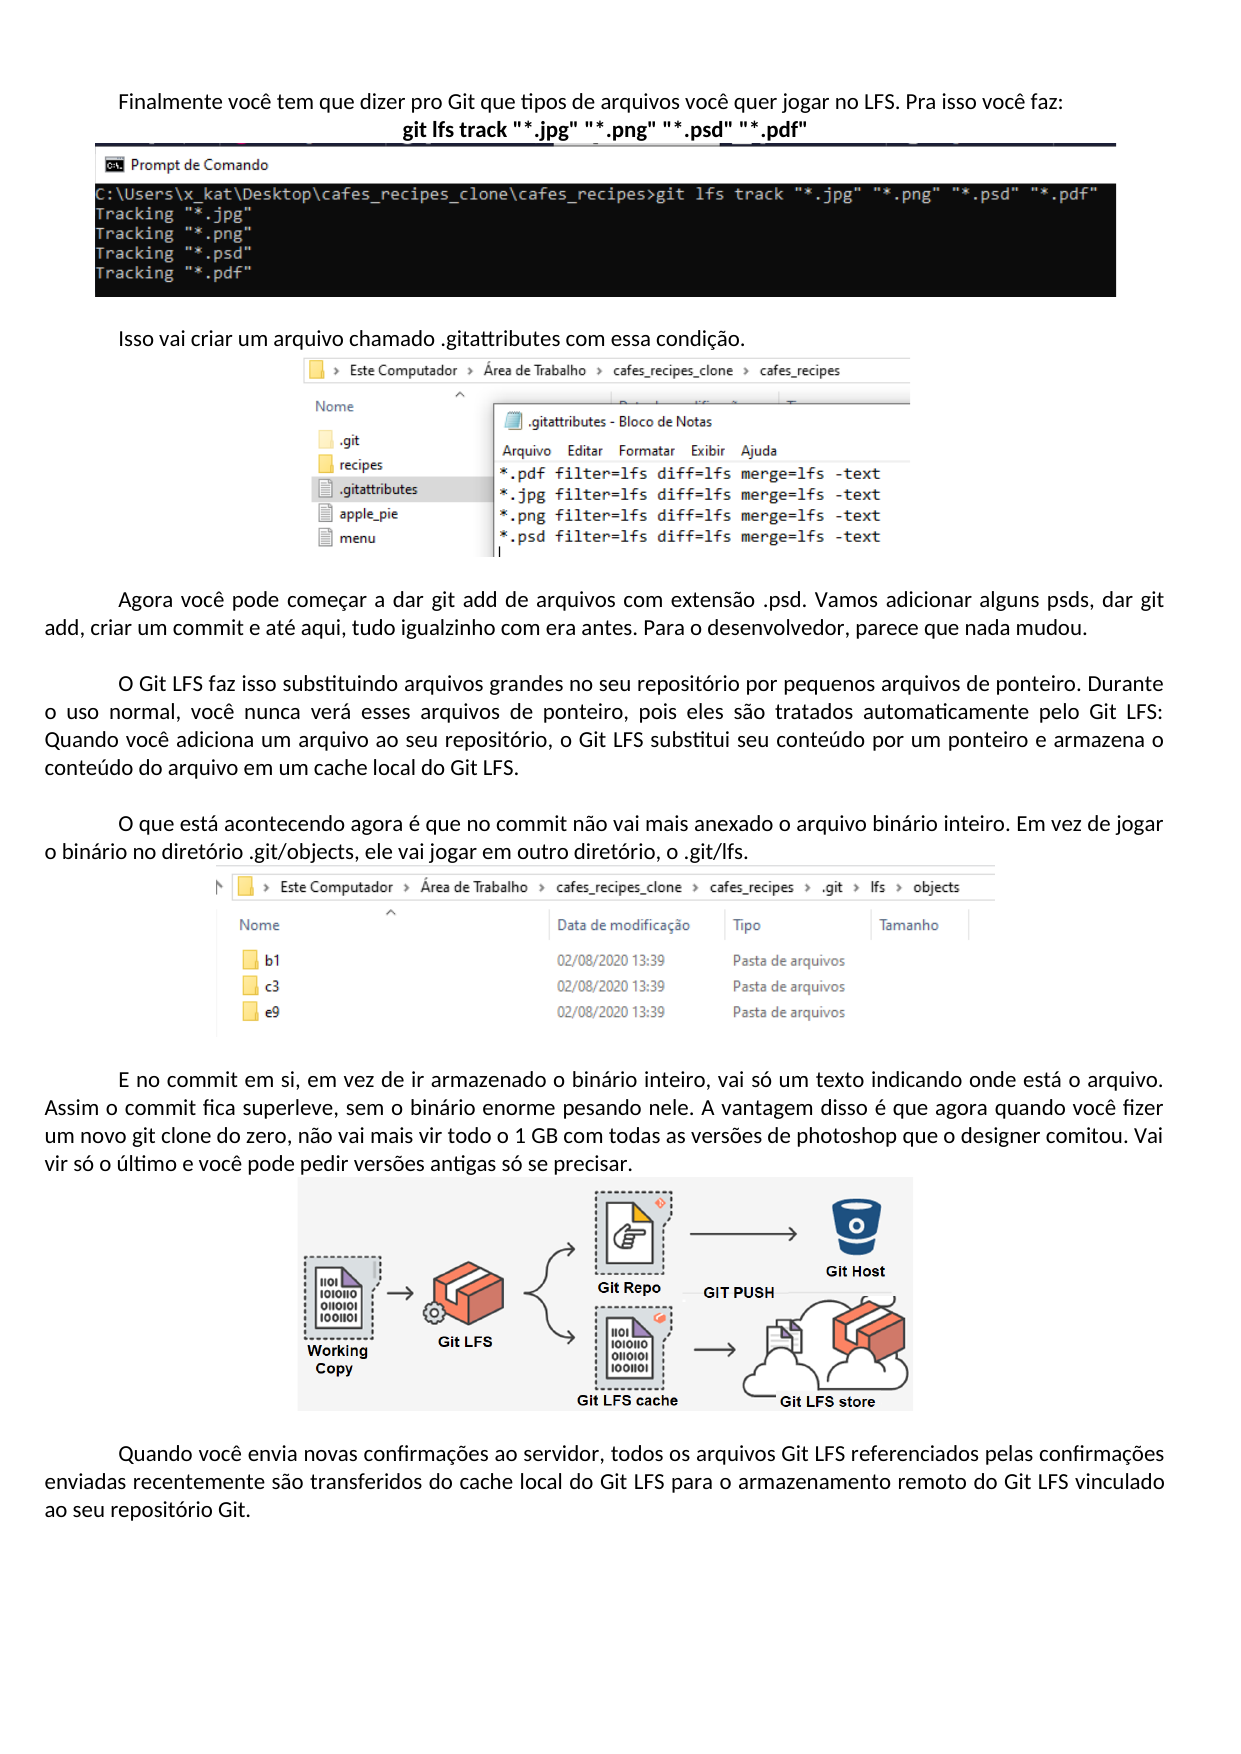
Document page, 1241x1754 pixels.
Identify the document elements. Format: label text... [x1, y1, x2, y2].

text Isso vai criar um arquivo chamado .gitattributes com essa condição. [44, 324, 1167, 353]
text Agora você pode começar a dar git add de arquivos com extensão .psd. Vamos adicionar alguns psds, dar git add, criar um commit e até aqui, tudo igualzinho com era antes. Para o desenvolvedor, parece que nada mudou. [44, 585, 1167, 641]
picture [216, 865, 995, 1037]
text Quando você envia novas confirmações ao servidor, todos os arquivos Git LFS referenciados pelas confirmações enviadas recentemente são transferidos do cache local do Git LFS para o armazenamento remoto do Git LFS vinculado ao seu repositório Git. [44, 1439, 1167, 1523]
text O que está acontecendo agora é que no commit não vai mais anexado o arquivo binário inteiro. Em vez de jogar o binário no diretório .git/objects, ele vai jogar em outro diretório, o .git/lfs. [44, 809, 1167, 865]
text git lfs track "*.jpg" "*.png" "*.psd" "*.pdf" [44, 115, 1167, 143]
text Finalmente você tem que dizer pro Git que tipos de arquivos você quer jogar no LFS. Pra isso você faz: [44, 87, 1167, 115]
picture [297, 1177, 914, 1411]
text O Git LFS faz isso substituindo arquivos grandes no seu repositório por pequenos arquivos de ponteiro. Durante o uso normal, você nunca verá esses arquivos de ponteiro, pois eles são tratados automaticamente pelo Git LFS: Quando você adiciona um arquivo ao seu repositório, o Git LFS substitui seu conteúdo por um ponteiro e armazena o conteúdo do arquivo em um cache local do Git LFS. [44, 669, 1167, 781]
text E no commit em si, em vez de ir armazenado o binário inteiro, vai só um texto indicando onde está o arquivo. Assim o commit fica superleve, sem o binário enorme pesando nele. A vantagem disso é que agora quando você fizer um novo git clone do zero, não vai mais vir todo o 1 GB com todas as versões de photoshop que o designer comitou. Vai vir só o último e você pode pedir versões antigas só se precisar. [44, 1065, 1167, 1177]
picture [301, 352, 911, 557]
picture [95, 143, 1117, 297]
